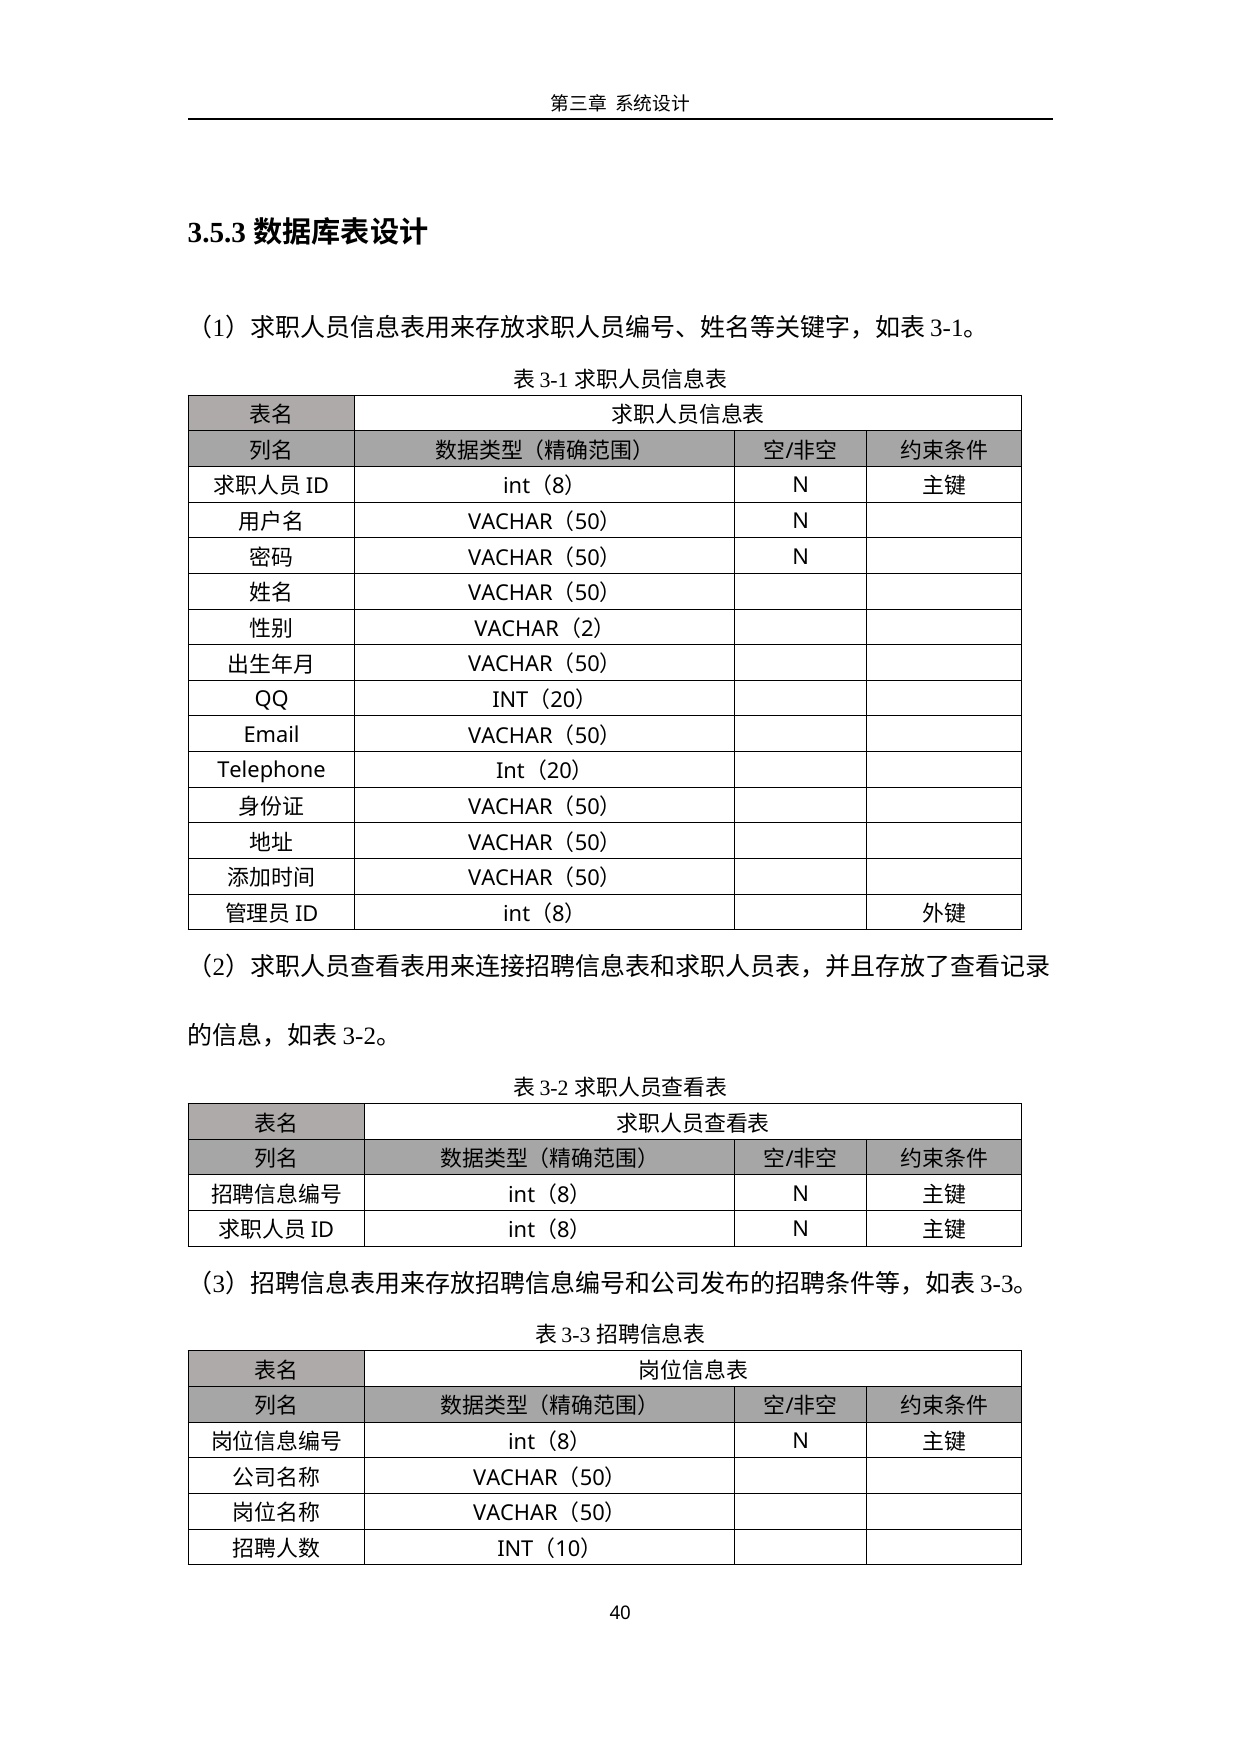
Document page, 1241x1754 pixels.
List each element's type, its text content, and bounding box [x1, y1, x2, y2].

table_cell [867, 503, 1021, 537]
table_cell VACHAR（2） [355, 610, 734, 644]
table_cell [867, 645, 1021, 680]
text （2）求职人员查看表用来连接招聘信息表和求职人员表，并且存放了查看记录的信息，如表3-2。 [187, 930, 1053, 1068]
table_cell 主键 [867, 1175, 1021, 1210]
subtitle 3.5.3 数据库表设计 [187, 195, 1053, 264]
table_cell VACHAR（50） [355, 788, 734, 822]
table_cell [735, 574, 866, 608]
table_cell VACHAR（50） [355, 574, 734, 608]
table_cell int（8） [355, 467, 734, 502]
table_cell [735, 1530, 866, 1564]
table_cell VACHAR（50） [355, 645, 734, 680]
table_cell VACHAR（50） [355, 716, 734, 751]
table_cell N [735, 1423, 866, 1457]
table_cell [735, 895, 866, 929]
table_cell [867, 716, 1021, 751]
table_cell Int（20） [355, 752, 734, 787]
table_cell 姓名 [189, 574, 354, 608]
table_cell Telephone [189, 752, 354, 787]
text 表3-2 求职人员查看表 [187, 1068, 1053, 1103]
table_cell [867, 823, 1021, 858]
table_cell int（8） [365, 1211, 734, 1246]
table_cell 空/非空 [735, 431, 866, 466]
table_cell VACHAR（50） [355, 503, 734, 537]
table_cell 岗位名称 [189, 1494, 364, 1528]
table_cell N [735, 538, 866, 573]
table_cell int（8） [365, 1423, 734, 1457]
table_cell [735, 823, 866, 858]
table_cell 约束条件 [867, 1387, 1021, 1422]
text 表3-3 招聘信息表 [187, 1316, 1053, 1350]
table_cell [735, 645, 866, 680]
table_cell 主键 [867, 467, 1021, 502]
text （1）求职人员信息表用来存放求职人员编号、姓名等关键字，如表3-1。 [187, 291, 1053, 360]
table_header 岗位信息表 [365, 1351, 1021, 1386]
table_cell 身份证 [189, 788, 354, 822]
table_cell QQ [189, 681, 354, 715]
table_cell VACHAR（50） [365, 1458, 734, 1493]
table_cell 招聘人数 [189, 1530, 364, 1564]
table_cell INT（20） [355, 681, 734, 715]
table_cell [867, 1458, 1021, 1493]
table_cell N [735, 1175, 866, 1210]
table_cell Email [189, 716, 354, 751]
table_cell INT（10） [365, 1530, 734, 1564]
table_cell 主键 [867, 1423, 1021, 1457]
table_header 表名 [189, 1104, 364, 1139]
table_cell 空/非空 [735, 1387, 866, 1422]
table_cell [867, 538, 1021, 573]
table_cell 出生年月 [189, 645, 354, 680]
text 表3-1 求职人员信息表 [187, 360, 1053, 395]
table_cell N [735, 503, 866, 537]
table_header 表名 [189, 1351, 364, 1386]
table_cell VACHAR（50） [355, 859, 734, 893]
table_cell 数据类型（精确范围） [355, 431, 734, 466]
text （3）招聘信息表用来存放招聘信息编号和公司发布的招聘条件等，如表3-3。 [187, 1247, 1053, 1316]
table_cell [735, 1458, 866, 1493]
table_cell 外键 [867, 895, 1021, 929]
table_cell [867, 1494, 1021, 1528]
table_cell N [735, 1211, 866, 1246]
table_cell [867, 574, 1021, 608]
table_cell 空/非空 [735, 1140, 866, 1174]
table_cell [867, 610, 1021, 644]
table_cell [735, 681, 866, 715]
table_cell [735, 788, 866, 822]
table_cell 招聘信息编号 [189, 1175, 364, 1210]
table_cell [735, 1494, 866, 1528]
table_cell [735, 716, 866, 751]
table_cell [867, 788, 1021, 822]
table_cell 主键 [867, 1211, 1021, 1246]
table_header 求职人员信息表 [355, 396, 1021, 430]
table_cell 数据类型（精确范围） [365, 1387, 734, 1422]
table_cell 求职人员ID [189, 467, 354, 502]
table_header 求职人员查看表 [365, 1104, 1021, 1139]
table_cell [735, 610, 866, 644]
table_cell 列名 [189, 431, 354, 466]
table_cell N [735, 467, 866, 502]
table_cell 地址 [189, 823, 354, 858]
table_cell int（8） [355, 895, 734, 929]
table_cell 管理员ID [189, 895, 354, 929]
table_cell 列名 [189, 1387, 364, 1422]
table_cell [867, 859, 1021, 893]
table_cell 性别 [189, 610, 354, 644]
table_cell VACHAR（50） [365, 1494, 734, 1528]
table_cell 岗位信息编号 [189, 1423, 364, 1457]
table_cell 添加时间 [189, 859, 354, 893]
table_cell 求职人员ID [189, 1211, 364, 1246]
table_cell 约束条件 [867, 1140, 1021, 1174]
table_cell 列名 [189, 1140, 364, 1174]
table_cell 约束条件 [867, 431, 1021, 466]
table_cell 公司名称 [189, 1458, 364, 1493]
table_cell [867, 681, 1021, 715]
table_cell 用户名 [189, 503, 354, 537]
table_cell [735, 752, 866, 787]
table_cell [735, 859, 866, 893]
table_cell [867, 752, 1021, 787]
table_header 表名 [189, 396, 354, 430]
table_cell VACHAR（50） [355, 538, 734, 573]
table_cell int（8） [365, 1175, 734, 1210]
table_cell VACHAR（50） [355, 823, 734, 858]
table_cell 密码 [189, 538, 354, 573]
table_cell [867, 1530, 1021, 1564]
table_cell 数据类型（精确范围） [365, 1140, 734, 1174]
